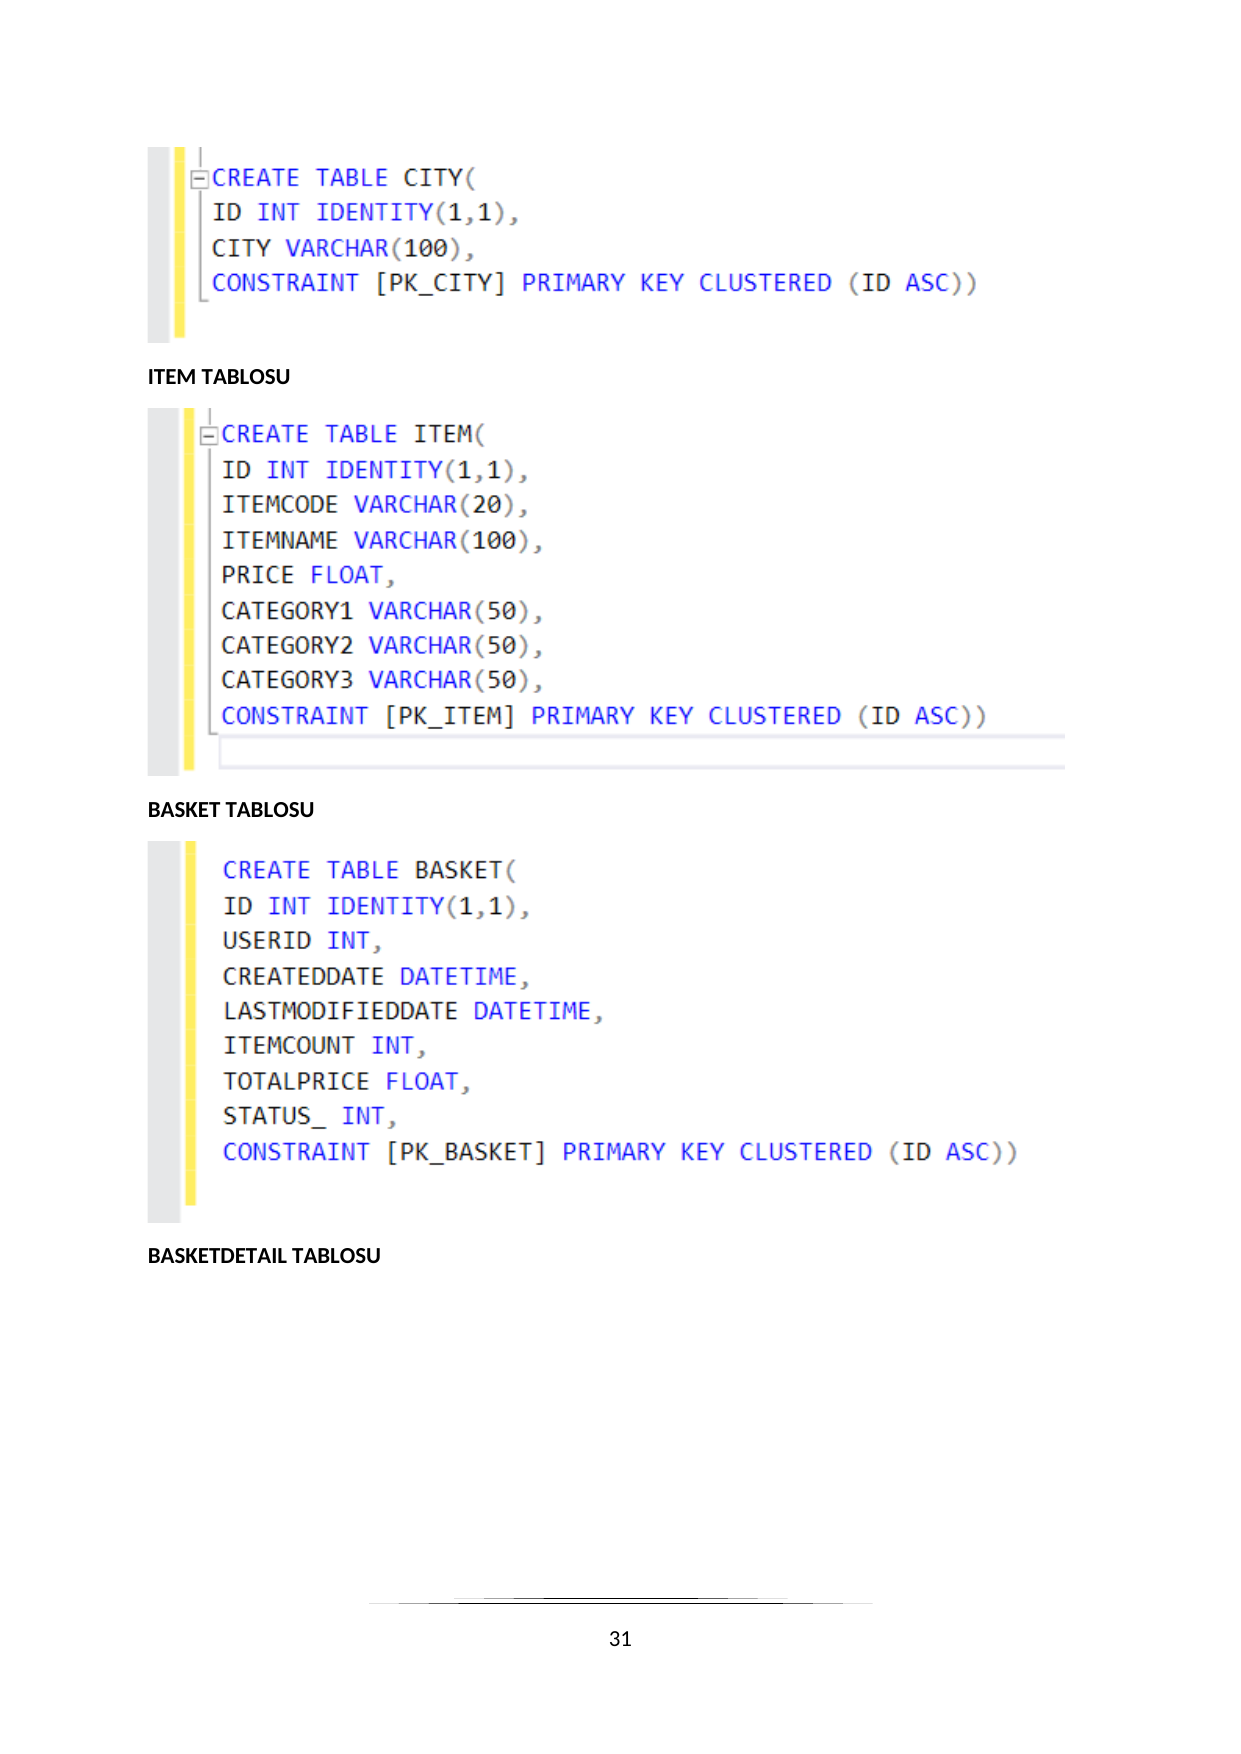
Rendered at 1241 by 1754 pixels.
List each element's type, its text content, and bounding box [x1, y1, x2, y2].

picture [147, 841, 1065, 1223]
picture [147, 147, 1015, 343]
picture [147, 408, 1065, 776]
text BASKETDETAIL TABLOSU [148, 1242, 1093, 1270]
text BASKET TABLOSU [148, 795, 1093, 823]
text ITEM TABLOSU [148, 362, 1093, 390]
